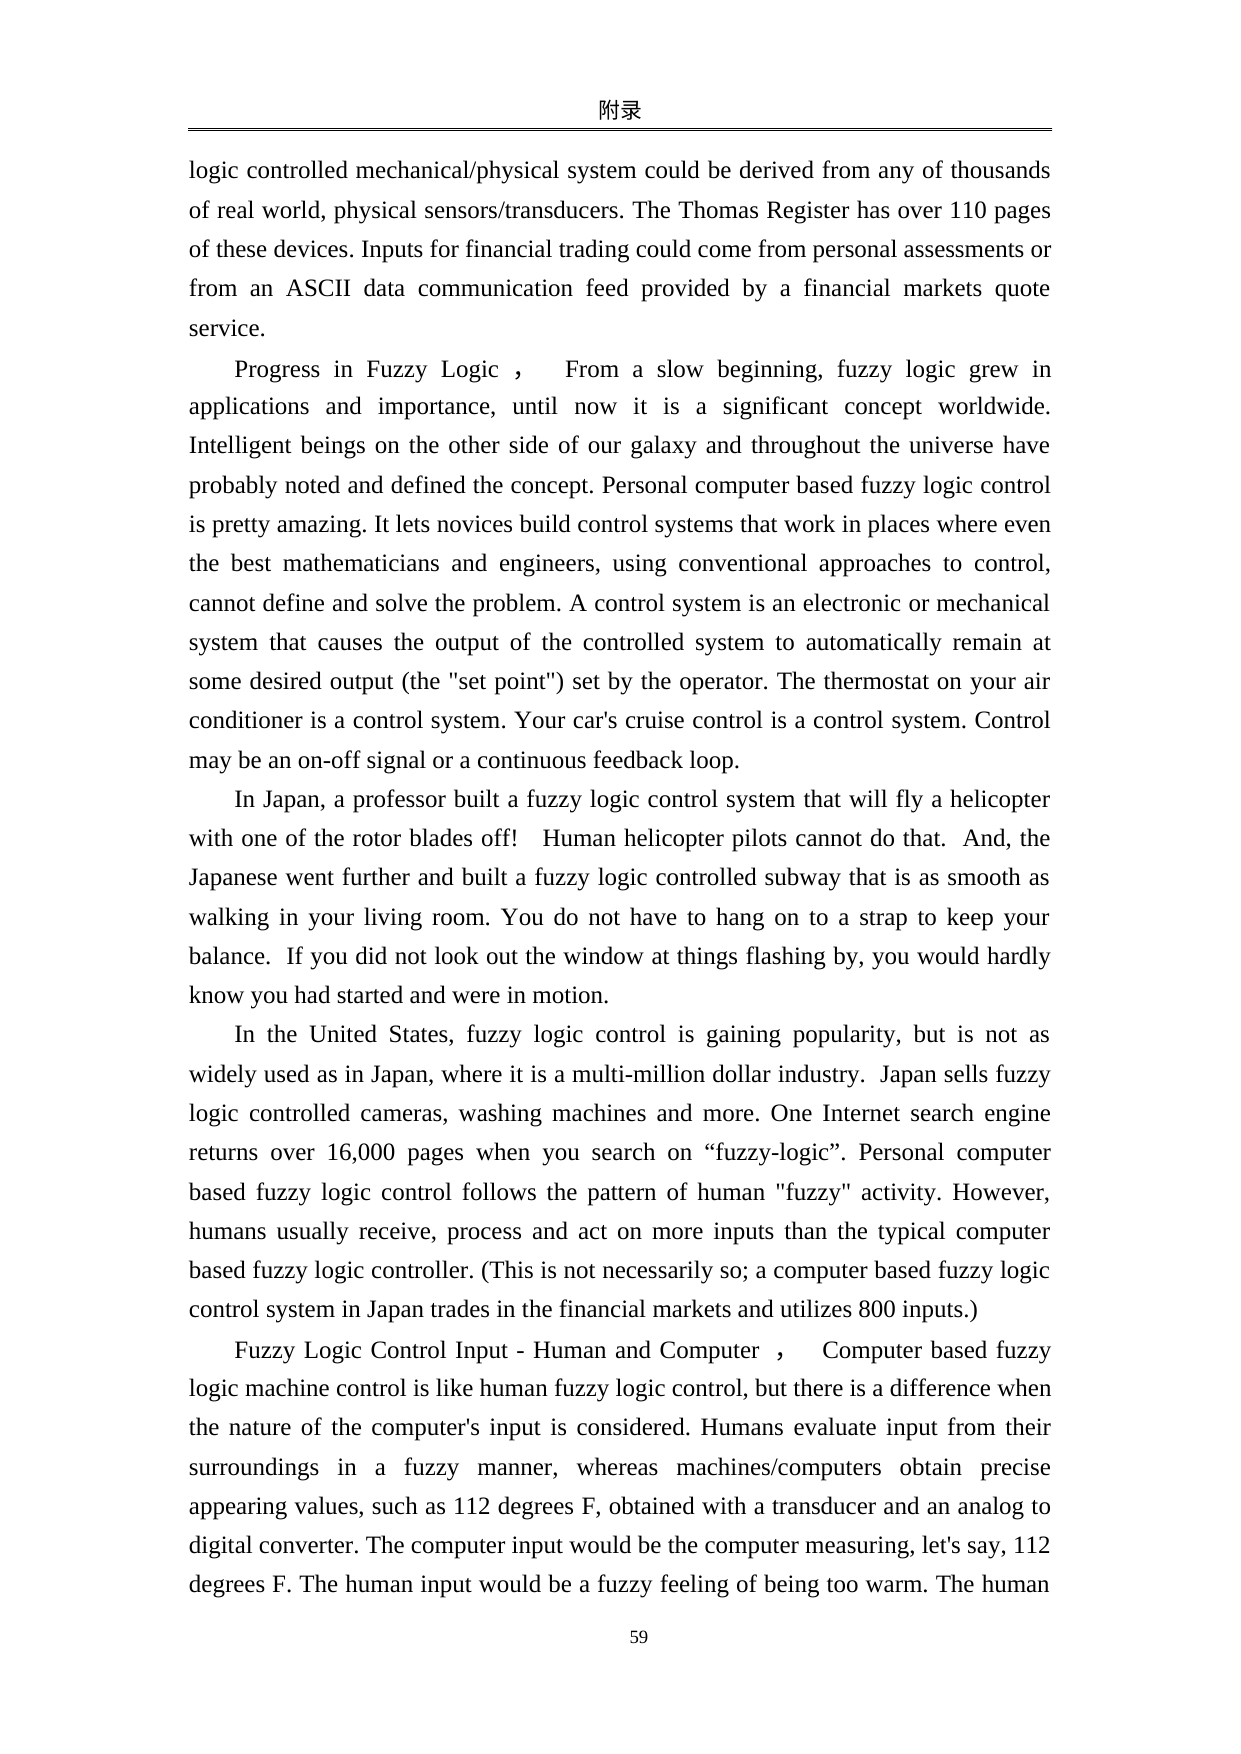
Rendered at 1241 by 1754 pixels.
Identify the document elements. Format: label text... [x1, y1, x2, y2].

text In Japan, a professor built a fuzzy logic control system that will fly a helicopter with one of the rotor blades off! Human helicopter pilots cannot do that. And, the Japanese went further and built a fuzzy logic controlled subway that is as smooth as walking in your living room. You do not have to hang on to a strap to keep your balance. If you did not look out the window at things flashing by, you would hardly know you had started and were in motion. [189, 779, 1052, 1014]
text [189, 1328, 1052, 1603]
text In the United States, fuzzy logic control is gaining popularity, but is not as widely used as in Japan, where it is a multi-million dollar industry. Japan sells fuzzy logic controlled cameras, washing machines and more. One Internet search engine returns over 16,000 pages when you search on “fuzzy-logic”. Personal computer based fuzzy logic control follows the pattern of human "fuzzy" activity. However, humans usually receive, process and act on more inputs than the typical computer based fuzzy logic controller. (This is not necessarily so; a computer based fuzzy logic control system in Japan trades in the financial markets and utilizes 800 inputs.) [189, 1014, 1052, 1328]
text Progress in Fuzzy Logic，From a slow beginning, fuzzy logic grew in applications and importance, until now it is a significant concept worldwide. Intelligent beings on the other side of our galaxy and throughout the universe have probably noted and defined the concept. Personal computer based fuzzy logic control is pretty amazing. It lets novices build control systems that work in places where even the best mathematicians and engineers, using conventional approaches to control, cannot define and solve the problem. A control system is an electronic or mechanical system that causes the output of the controlled system to automatically remain at some desired output (the "set point") set by the operator. The thermostat on your air conditioner is a control system. Your car's cruise control is a control system. Control may be an on-off signal or a continuous feedback loop. [189, 347, 1052, 779]
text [189, 150, 1052, 347]
